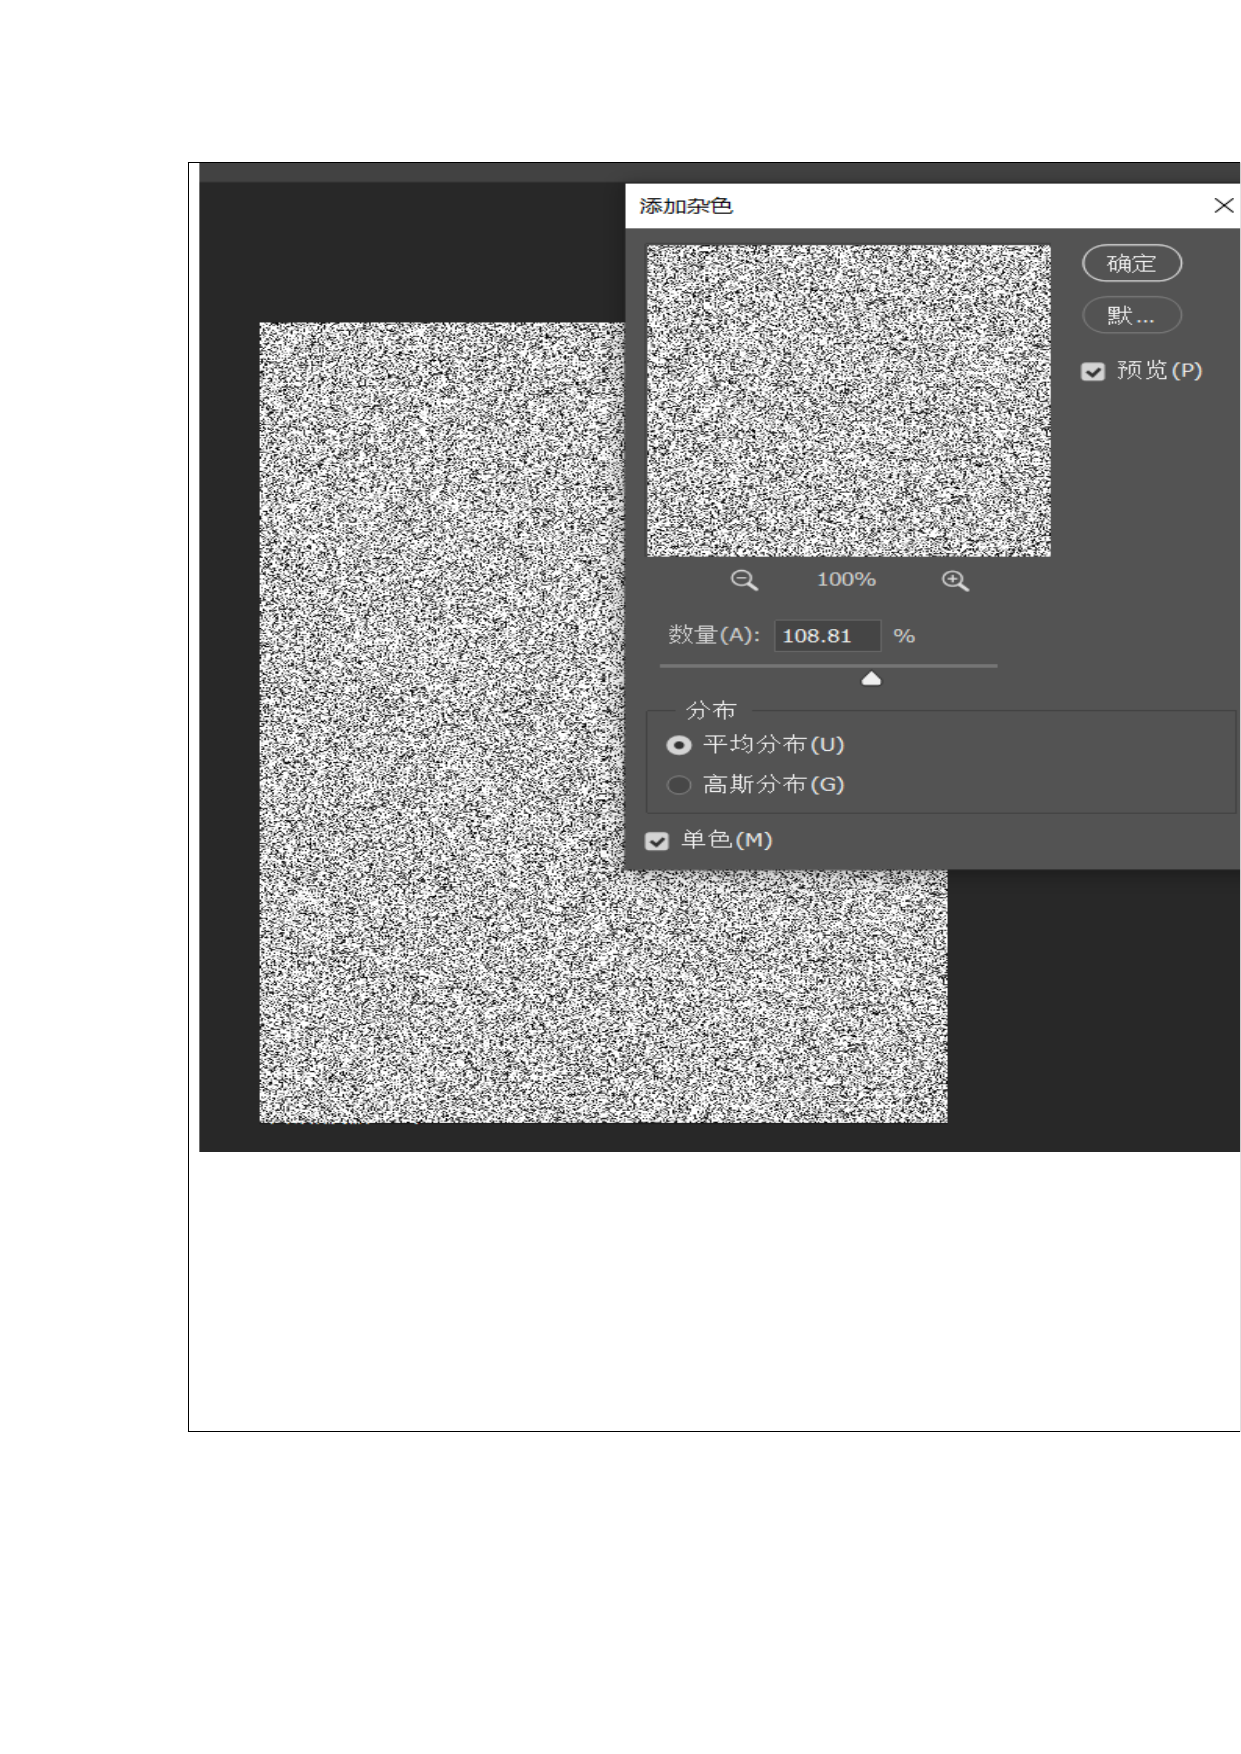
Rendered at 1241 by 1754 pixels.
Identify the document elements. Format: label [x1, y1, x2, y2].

table_header [189, 163, 1240, 1431]
picture [199, 163, 1241, 1152]
